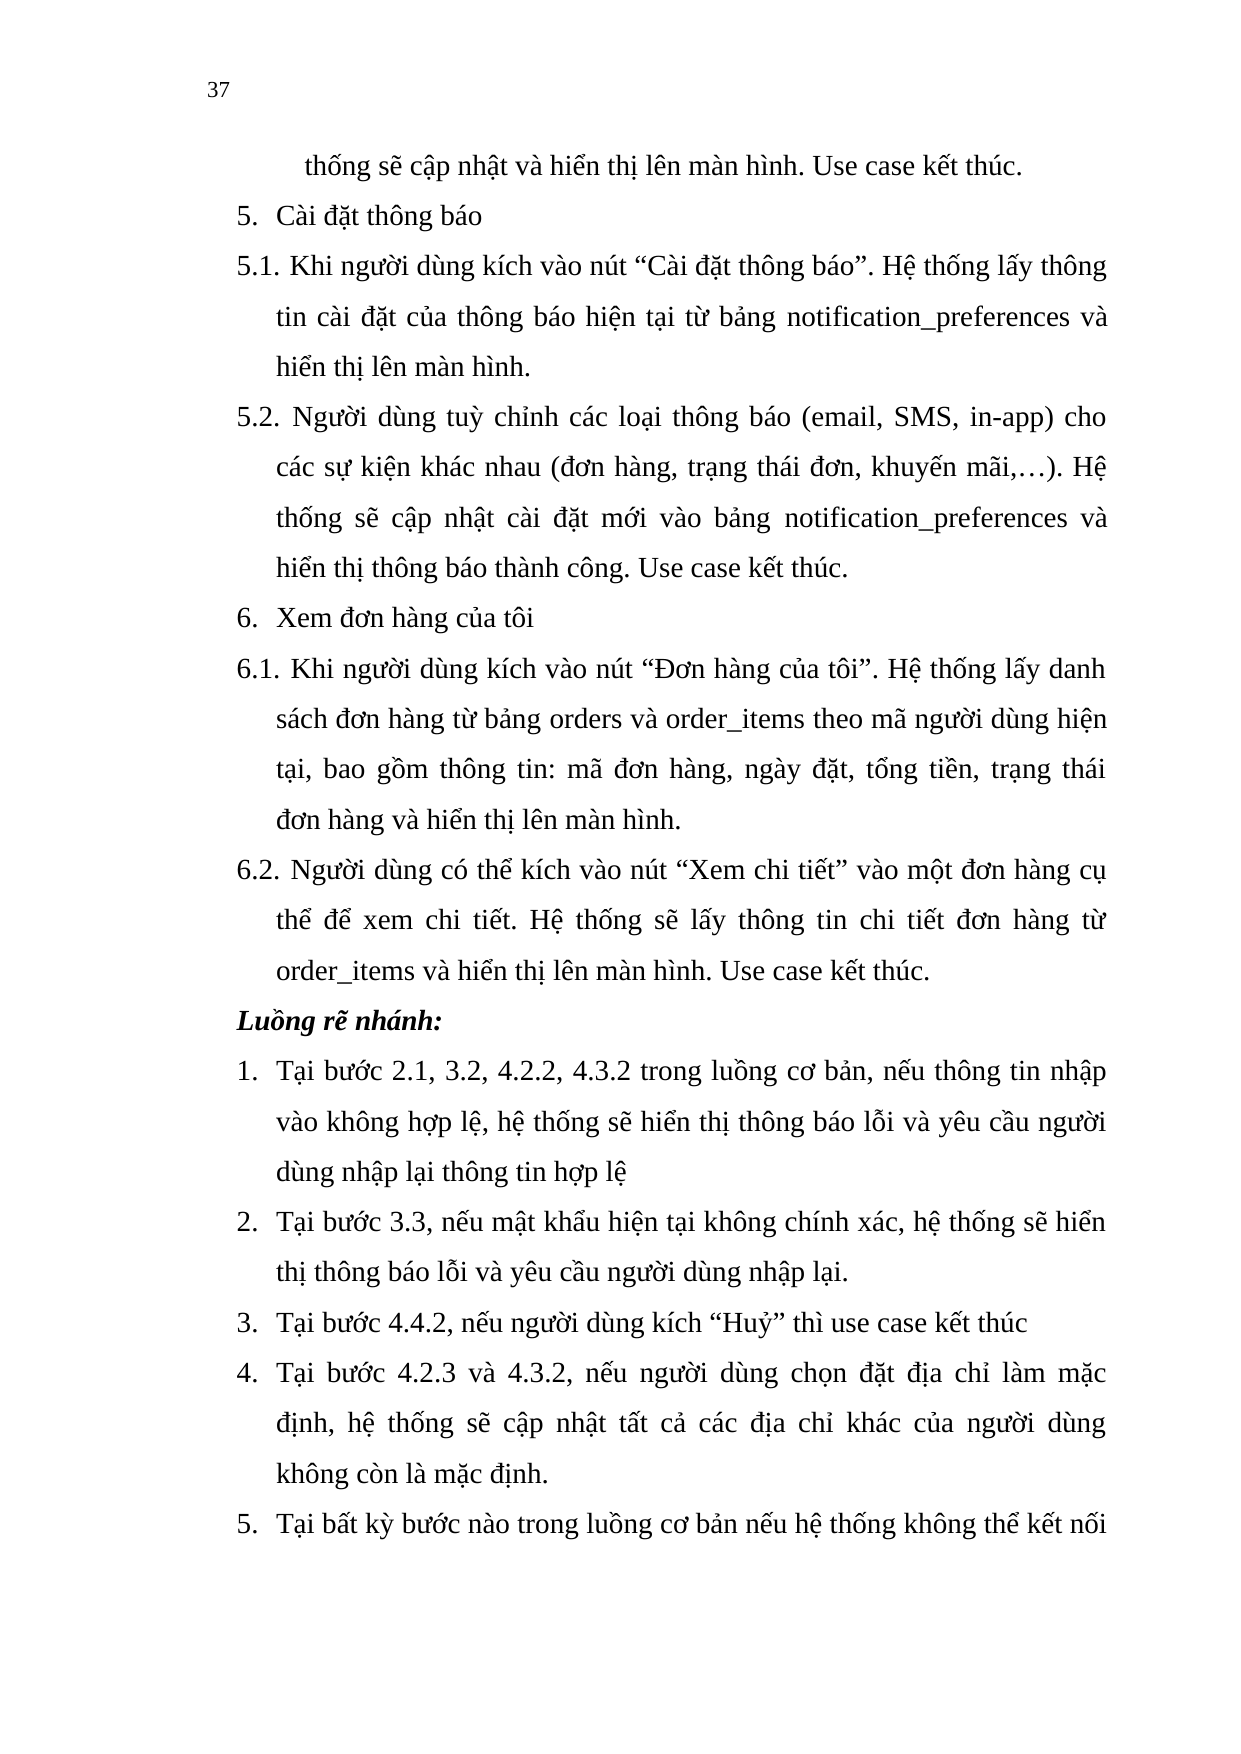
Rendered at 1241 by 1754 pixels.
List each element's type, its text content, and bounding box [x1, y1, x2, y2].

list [236, 1506, 1108, 1540]
list Khi người dùng kích vào nút “Đơn hàng của tôi”. Hệ thống lấy danh sách đơn hàng từ bảng orders và order_items theo mã người dùng hiện tại, bao gồm thông tin: mã đơn hàng, ngày đặt, tổng tiền, trạng thái đơn hàng và hiển thị lên màn hình. [236, 651, 1108, 835]
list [236, 148, 1108, 181]
list Tại bước 4.4.2, nếu người dùng kích “Huỷ” thì use case kết thúc [236, 1305, 1108, 1338]
list Cài đặt thông báo [236, 198, 1108, 232]
list Xem đơn hàng của tôi [236, 601, 1108, 634]
list Tại bước 2.1, 3.2, 4.2.2, 4.3.2 trong luồng cơ bản, nếu thông tin nhập vào không hợp lệ, hệ thống sẽ hiển thị thông báo lỗi và yêu cầu người dùng nhập lại thông tin hợp lệ [236, 1053, 1108, 1187]
list Người dùng có thể kích vào nút “Xem chi tiết” vào một đơn hàng cụ thể để xem chi tiết. Hệ thống sẽ lấy thông tin chi tiết đơn hàng từ order_items và hiển thị lên màn hình. Use case kết thúc. [236, 852, 1108, 986]
list Tại bước 4.2.3 và 4.3.2, nếu người dùng chọn đặt địa chỉ làm mặc định, hệ thống sẽ cập nhật tất cả các địa chỉ khác của người dùng không còn là mặc định. [236, 1355, 1108, 1489]
list Khi người dùng kích vào nút “Cài đặt thông báo”. Hệ thống lấy thông tin cài đặt của thông báo hiện tại từ bảng notification_preferences và hiển thị lên màn hình. [236, 248, 1108, 382]
list Tại bước 3.3, nếu mật khẩu hiện tại không chính xác, hệ thống sẽ hiển thị thông báo lỗi và yêu cầu người dùng nhập lại. [236, 1204, 1108, 1288]
text Luồng rẽ nhánh: [207, 1003, 1122, 1037]
list Người dùng tuỳ chỉnh các loại thông báo (email, SMS, in-app) cho các sự kiện khác nhau (đơn hàng, trạng thái đơn, khuyến mãi,…). Hệ thống sẽ cập nhật cài đặt mới vào bảng notification_preferences và hiển thị thông báo thành công. Use case kết thúc. [236, 399, 1108, 584]
